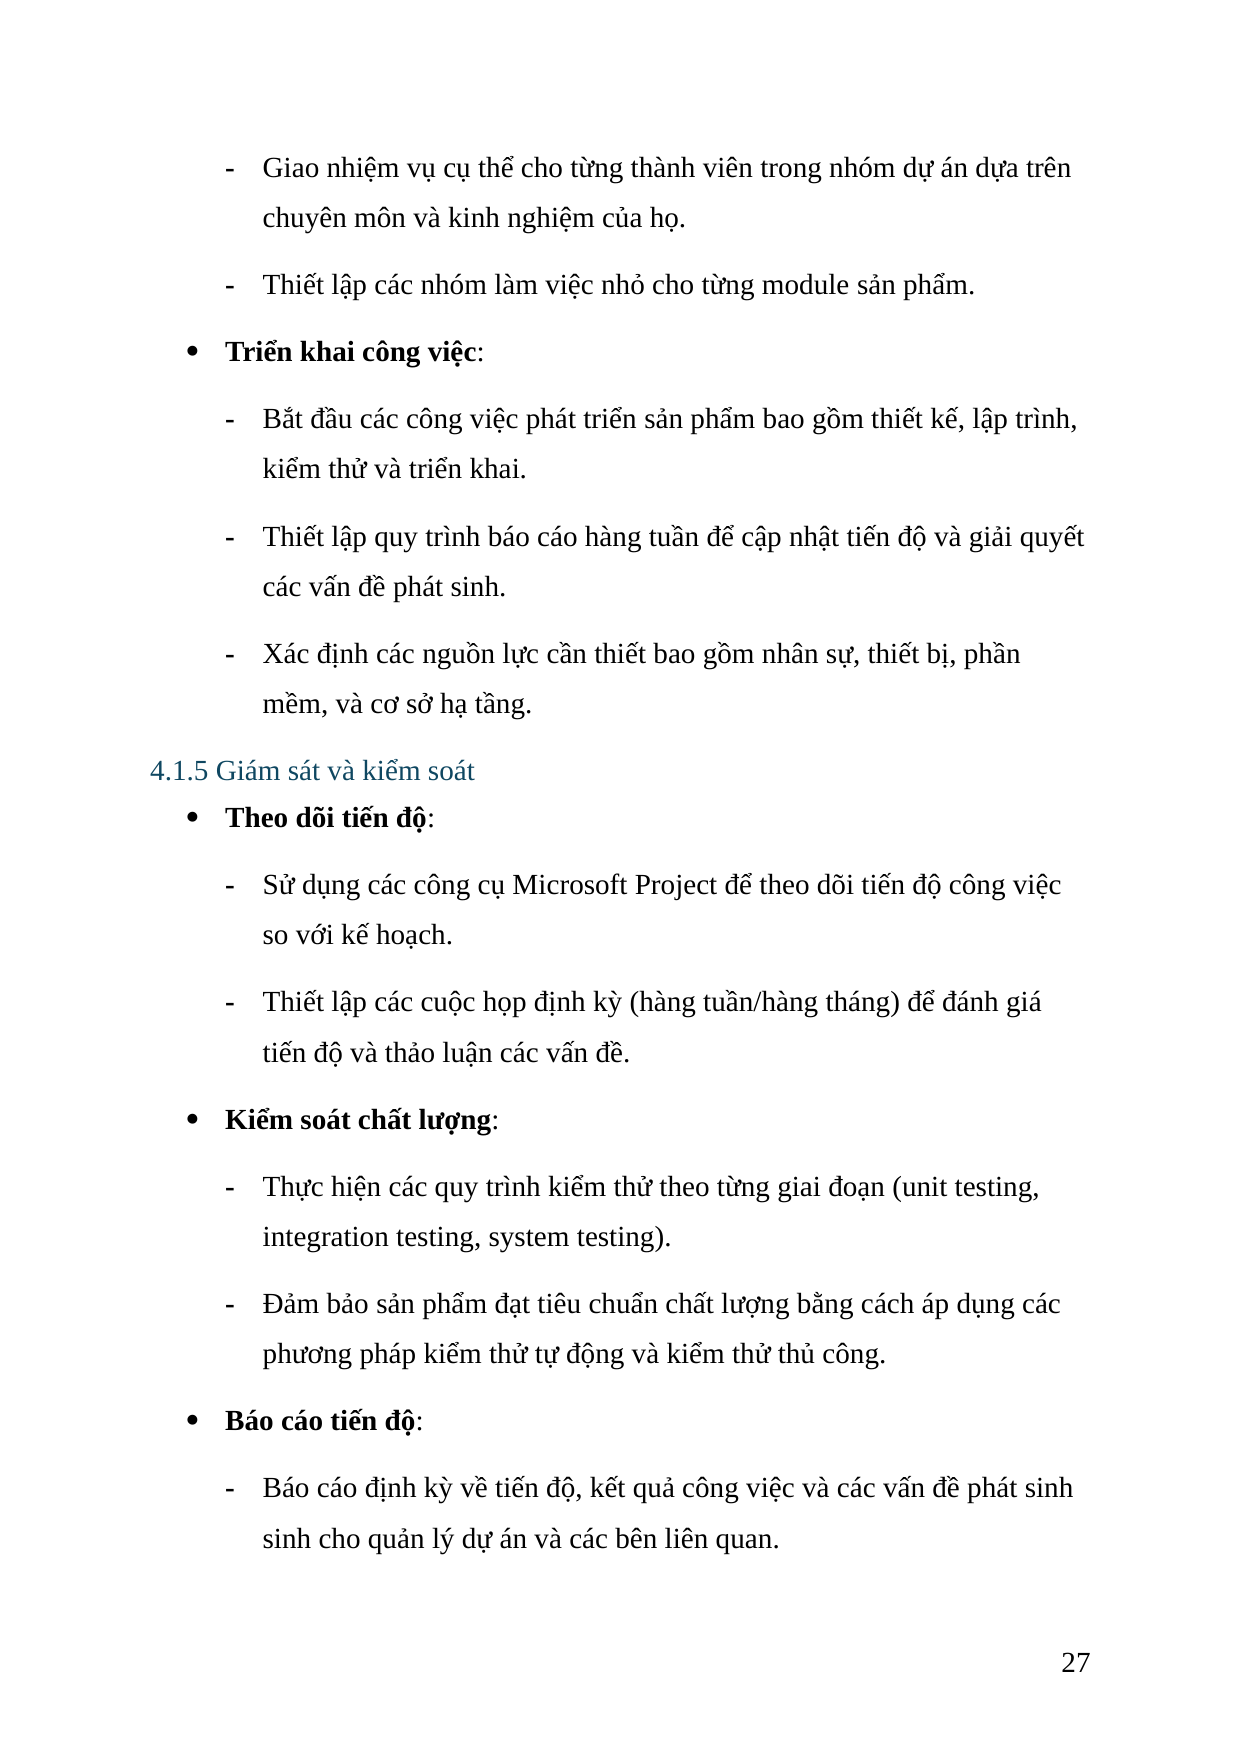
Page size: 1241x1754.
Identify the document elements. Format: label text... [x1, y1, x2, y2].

list Báo cáo tiến độ: [187, 1403, 1090, 1437]
list Báo cáo định kỳ về tiến độ, kết quả công việc và các vấn đề phát sinh sinh cho quản lý dự án và các bên liên quan. [225, 1471, 1090, 1554]
list Thiết lập các cuộc họp định kỳ (hàng tuần/hàng tháng) để đánh giá tiến độ và thảo luận các vấn đề. [225, 984, 1090, 1068]
list Triển khai công việc: [187, 334, 1090, 368]
list Thực hiện các quy trình kiểm thử theo từng giai đoạn (unit testing, integration testing, system testing). [225, 1169, 1090, 1253]
list Theo dõi tiến độ: [187, 800, 1090, 834]
list Đảm bảo sản phẩm đạt tiêu chuẩn chất lượng bằng cách áp dụng các phương pháp kiểm thử tự động và kiểm thử thủ công. [225, 1286, 1090, 1370]
subtitle 4.1.5 Giám sát và kiểm soát [150, 753, 1090, 787]
list Sử dụng các công cụ Microsoft Project để theo dõi tiến độ công việc so với kế hoạch. [225, 867, 1090, 951]
list Giao nhiệm vụ cụ thể cho từng thành viên trong nhóm dự án dựa trên chuyên môn và kinh nghiệm của họ. [225, 150, 1090, 234]
list Kiểm soát chất lượng: [187, 1102, 1090, 1135]
list Xác định các nguồn lực cần thiết bao gồm nhân sự, thiết bị, phần mềm, và cơ sở hạ tầng. [225, 636, 1090, 720]
list Thiết lập các nhóm làm việc nhỏ cho từng module sản phẩm. [225, 267, 1090, 301]
list Thiết lập quy trình báo cáo hàng tuần để cập nhật tiến độ và giải quyết các vấn đề phát sinh. [225, 519, 1090, 602]
list Bắt đầu các công việc phát triển sản phẩm bao gồm thiết kế, lập trình, kiểm thử và triển khai. [225, 401, 1090, 485]
